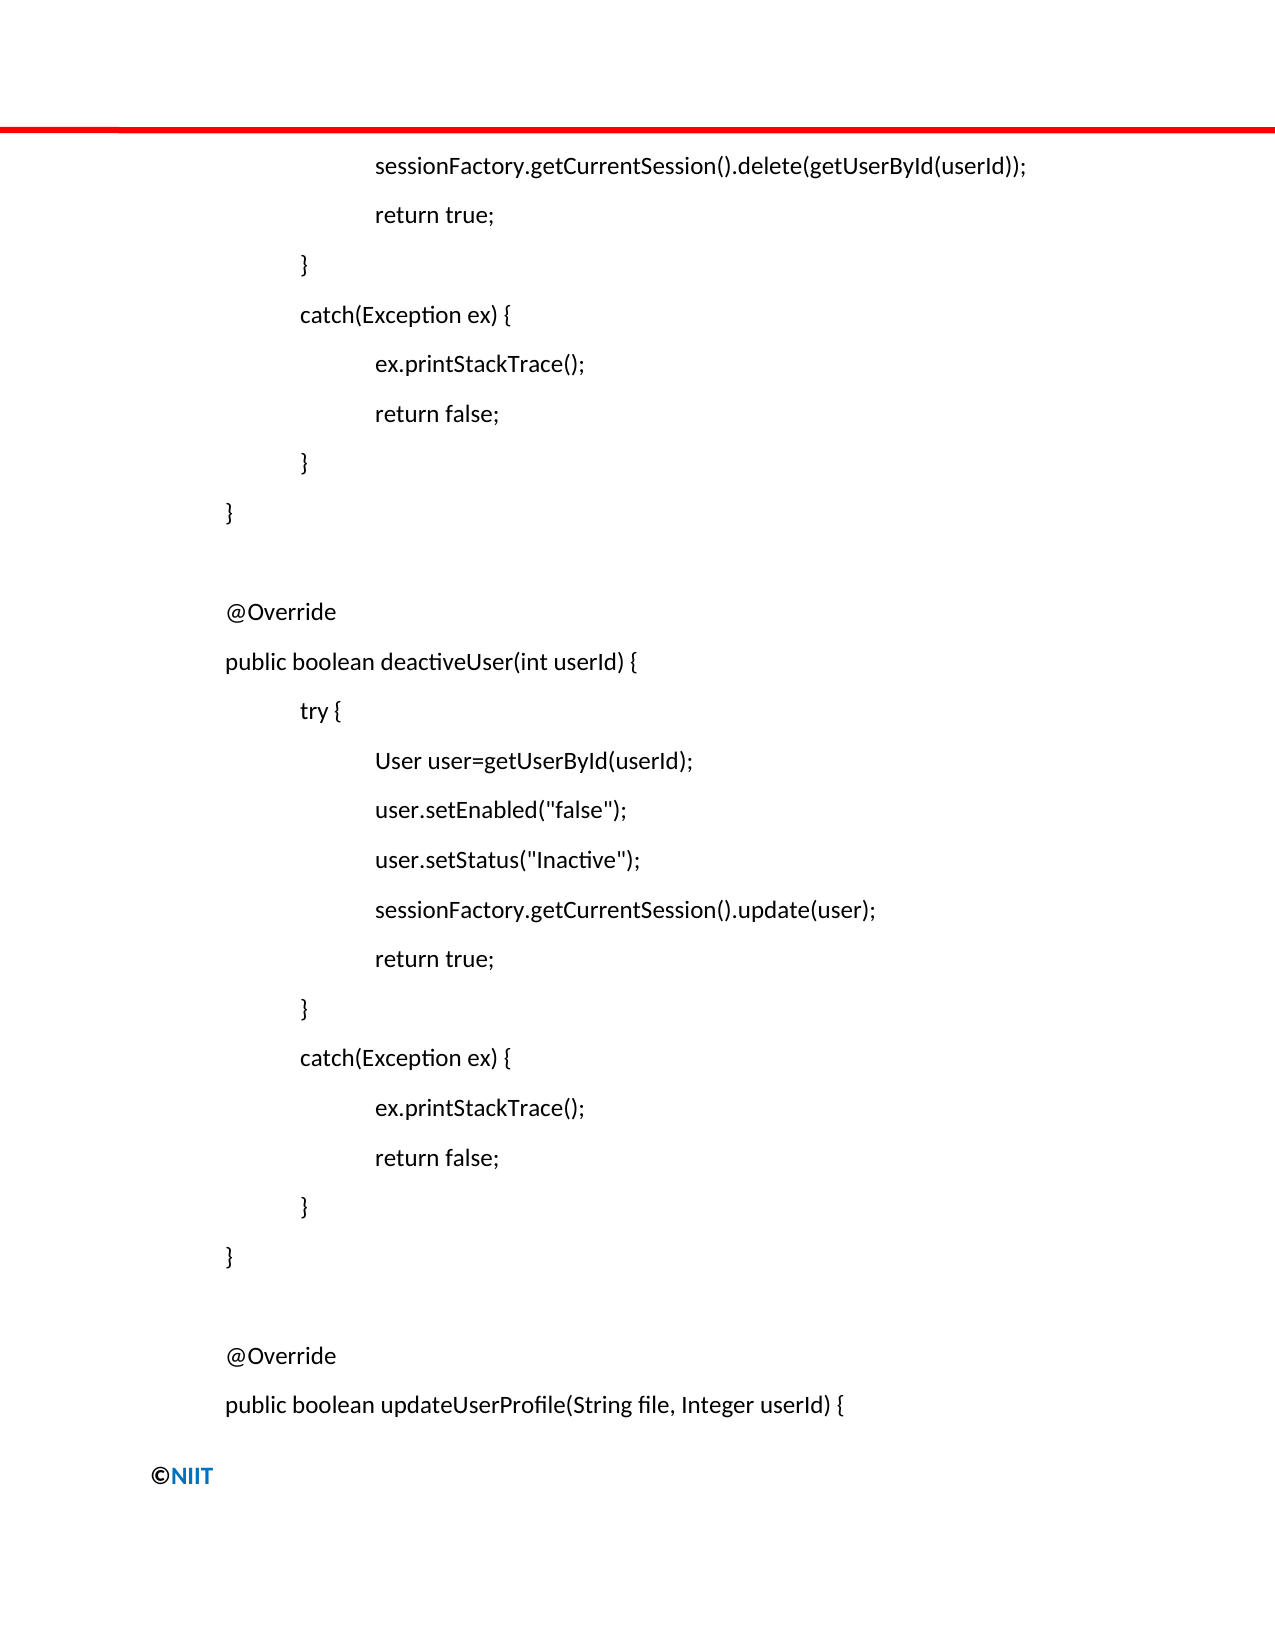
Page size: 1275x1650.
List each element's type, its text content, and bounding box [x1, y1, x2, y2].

text return false; [150, 1142, 1125, 1172]
text @Override [150, 596, 1125, 627]
text catch(Exception ex) { [150, 299, 1125, 329]
text } [150, 1191, 1125, 1222]
text ex.printStackTrace(); [150, 348, 1125, 379]
text user.setStatus("Inactive"); [150, 844, 1125, 875]
text catch(Exception ex) { [150, 1042, 1125, 1073]
text User user=getUserById(userId); [150, 745, 1125, 776]
text } [150, 447, 1125, 478]
text return false; [150, 398, 1125, 428]
text } [150, 497, 1125, 528]
text sessionFactory.getCurrentSession().delete(getUserById(userId)); [150, 150, 1125, 181]
text return true; [150, 943, 1125, 974]
text ex.printStackTrace(); [150, 1092, 1125, 1123]
text } [150, 993, 1125, 1023]
text sessionFactory.getCurrentSession().update(user); [150, 894, 1125, 924]
text try { [150, 695, 1125, 726]
text } [150, 249, 1125, 280]
text @Override [150, 1340, 1125, 1371]
text public boolean updateUserProfile(String file, Integer userId) { [150, 1389, 1125, 1420]
text public boolean deactiveUser(int userId) { [150, 646, 1125, 676]
text user.setEnabled("false"); [150, 794, 1125, 825]
text } [150, 1241, 1125, 1271]
text return true; [150, 199, 1125, 230]
